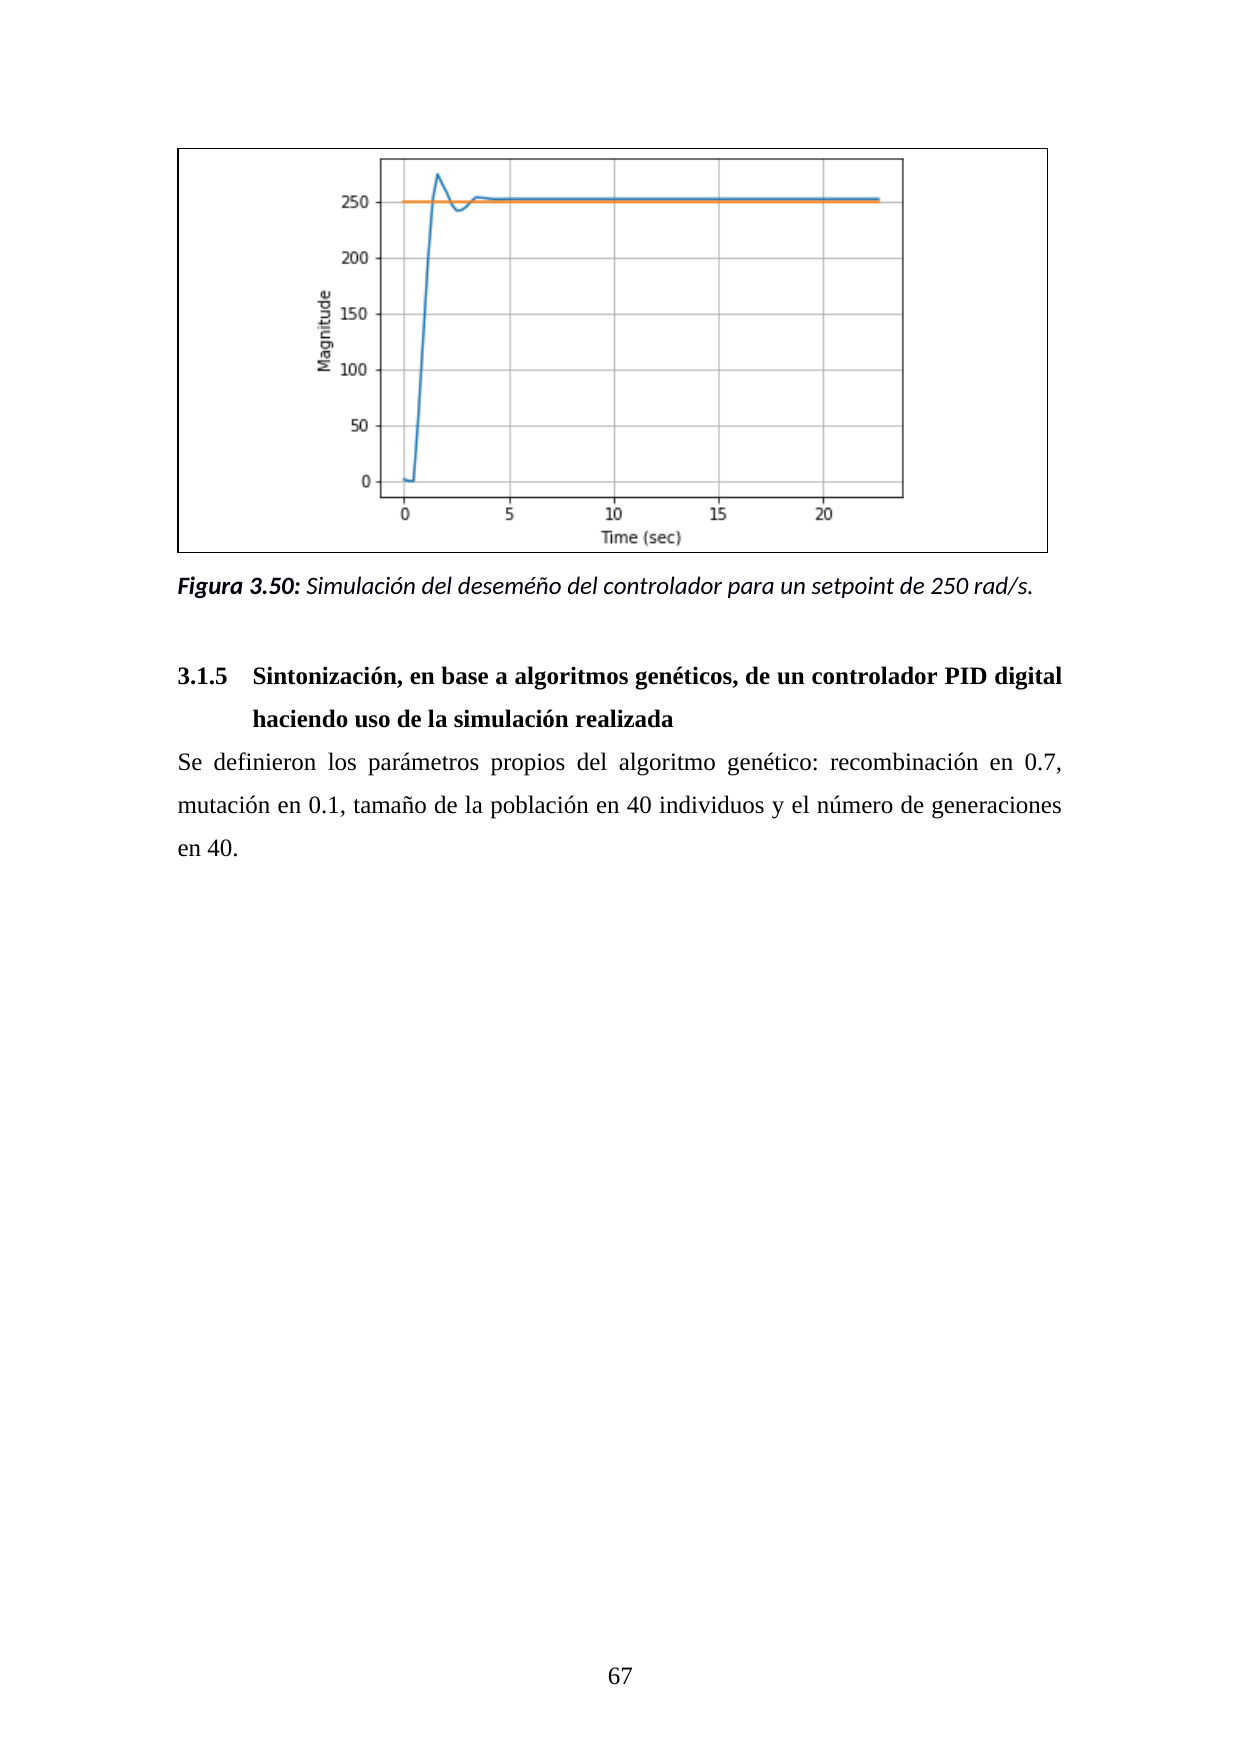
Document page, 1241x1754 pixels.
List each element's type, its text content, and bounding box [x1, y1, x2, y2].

picture [307, 149, 918, 552]
subtitle Sintonización, en base a algoritmos genéticos, de un controlador PID digital haciendo uso de la simulación realizada [177, 661, 1063, 733]
text Se definieron los parámetros propios del algoritmo genético: recombinación en 0.7, mutación en 0.1, tamaño de la población en 40 individuos y el número de generaciones en 40. [177, 747, 1063, 862]
